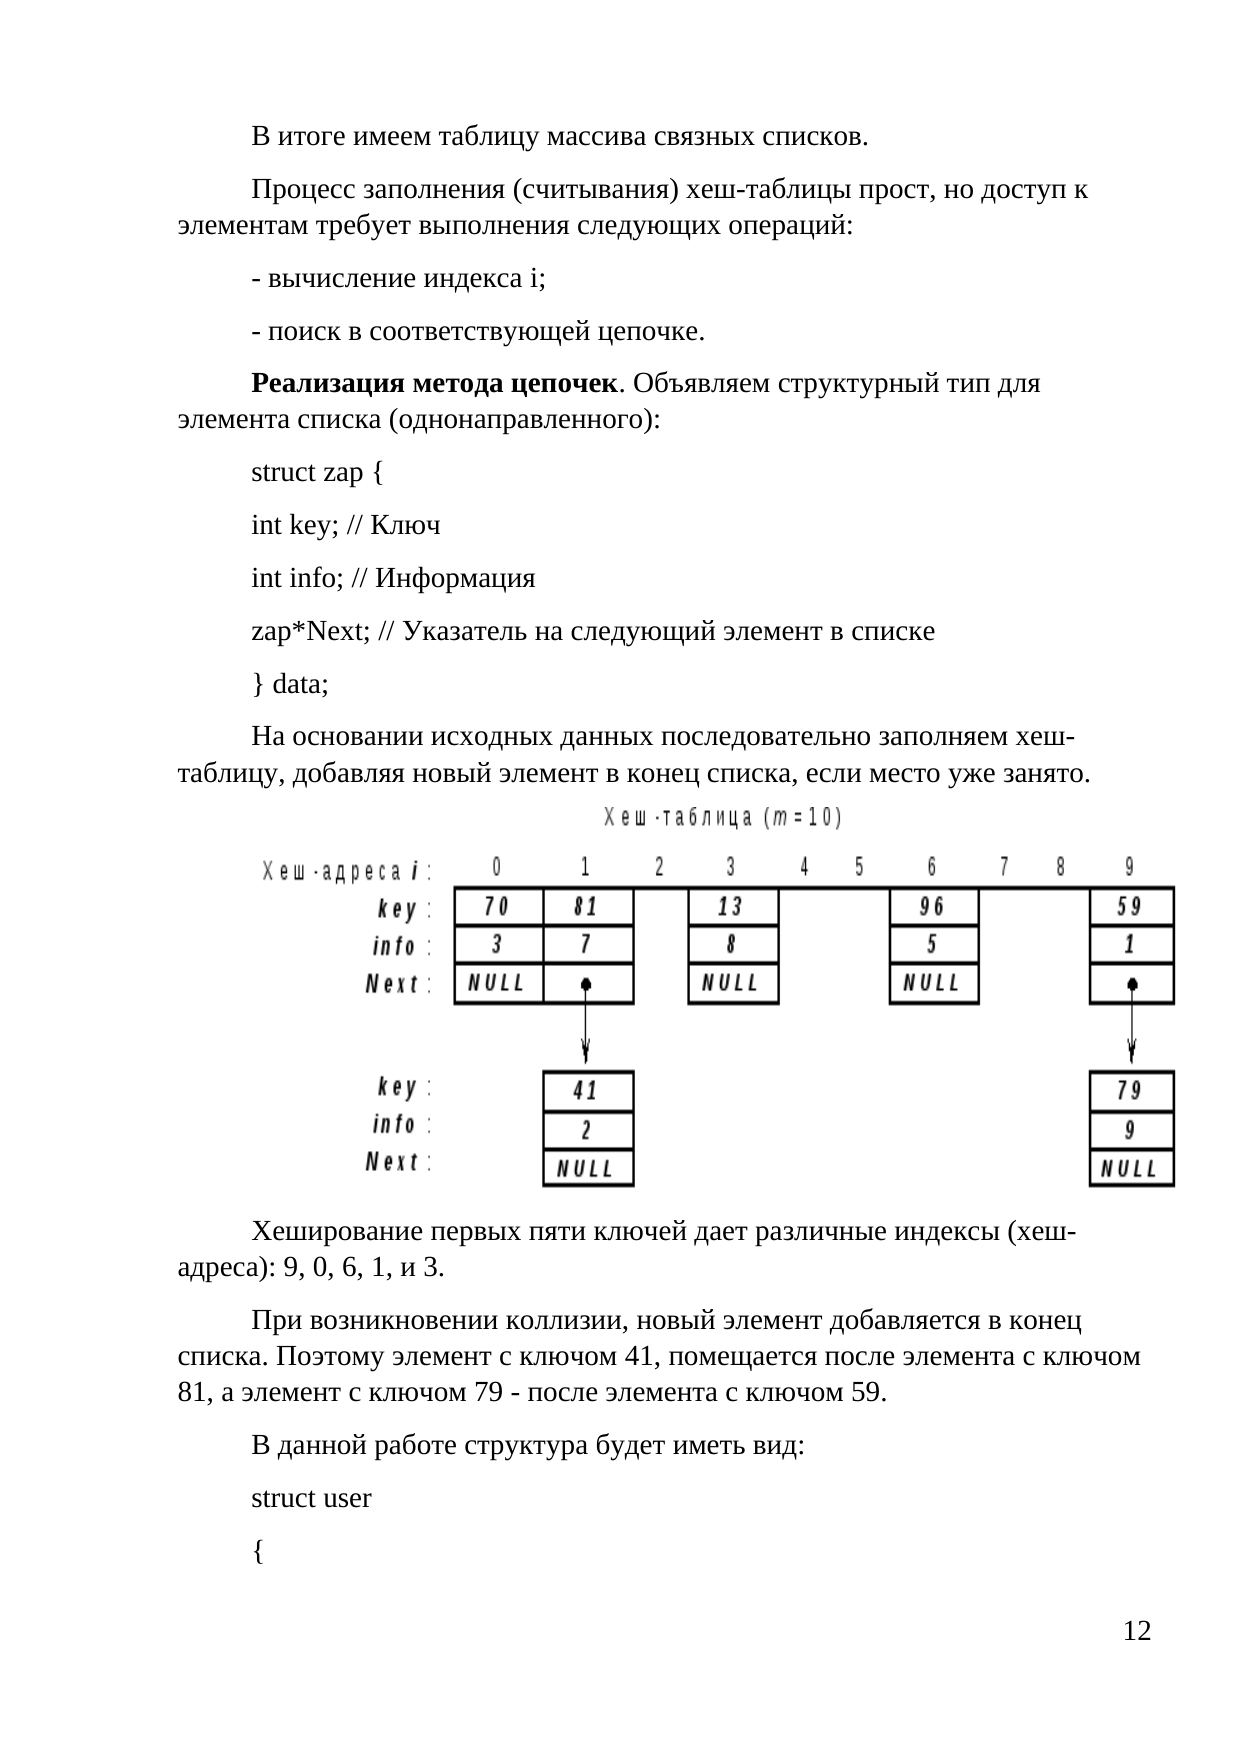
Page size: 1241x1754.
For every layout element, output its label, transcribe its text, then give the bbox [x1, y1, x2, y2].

text struct zap { [177, 454, 1152, 488]
text В итоге имеем таблицу массива связных списков. [177, 118, 1152, 152]
text - поиск в соответствующей цепочке. [177, 313, 1152, 346]
picture [251, 807, 1194, 1194]
text int key; // Ключ [177, 507, 1152, 541]
text zap*Next; // Указатель на следующий элемент в списке [177, 613, 1152, 646]
text struct user [177, 1480, 1152, 1513]
text - вычисление индекса i; [177, 260, 1152, 293]
text При возникновении коллизии, новый элемент добавляется в конец списка. Поэтому элемент с ключом 41, помещается после элемента с ключом 81, а элемент с ключом 79 - после элемента с ключом 59. [177, 1302, 1152, 1408]
text { [177, 1533, 1152, 1566]
text В данной работе структура будет иметь вид: [177, 1427, 1152, 1461]
text int info; // Информация [177, 560, 1152, 594]
text На основании исходных данных последовательно заполняем хеш-таблицу, добавляя новый элемент в конец списка, если место уже занято. [177, 718, 1152, 788]
text Реализация метода цепочек. Объявляем структурный тип для элемента списка (однонаправленного): [177, 366, 1152, 435]
text Процесс заполнения (считывания) хеш-таблицы прост, но доступ к элементам требует выполнения следующих операций: [177, 171, 1152, 241]
text Хеширование первых пяти ключей дает различные индексы (хеш-адреса): 9, 0, 6, 1, и 3. [177, 1213, 1152, 1283]
text } data; [177, 666, 1152, 699]
